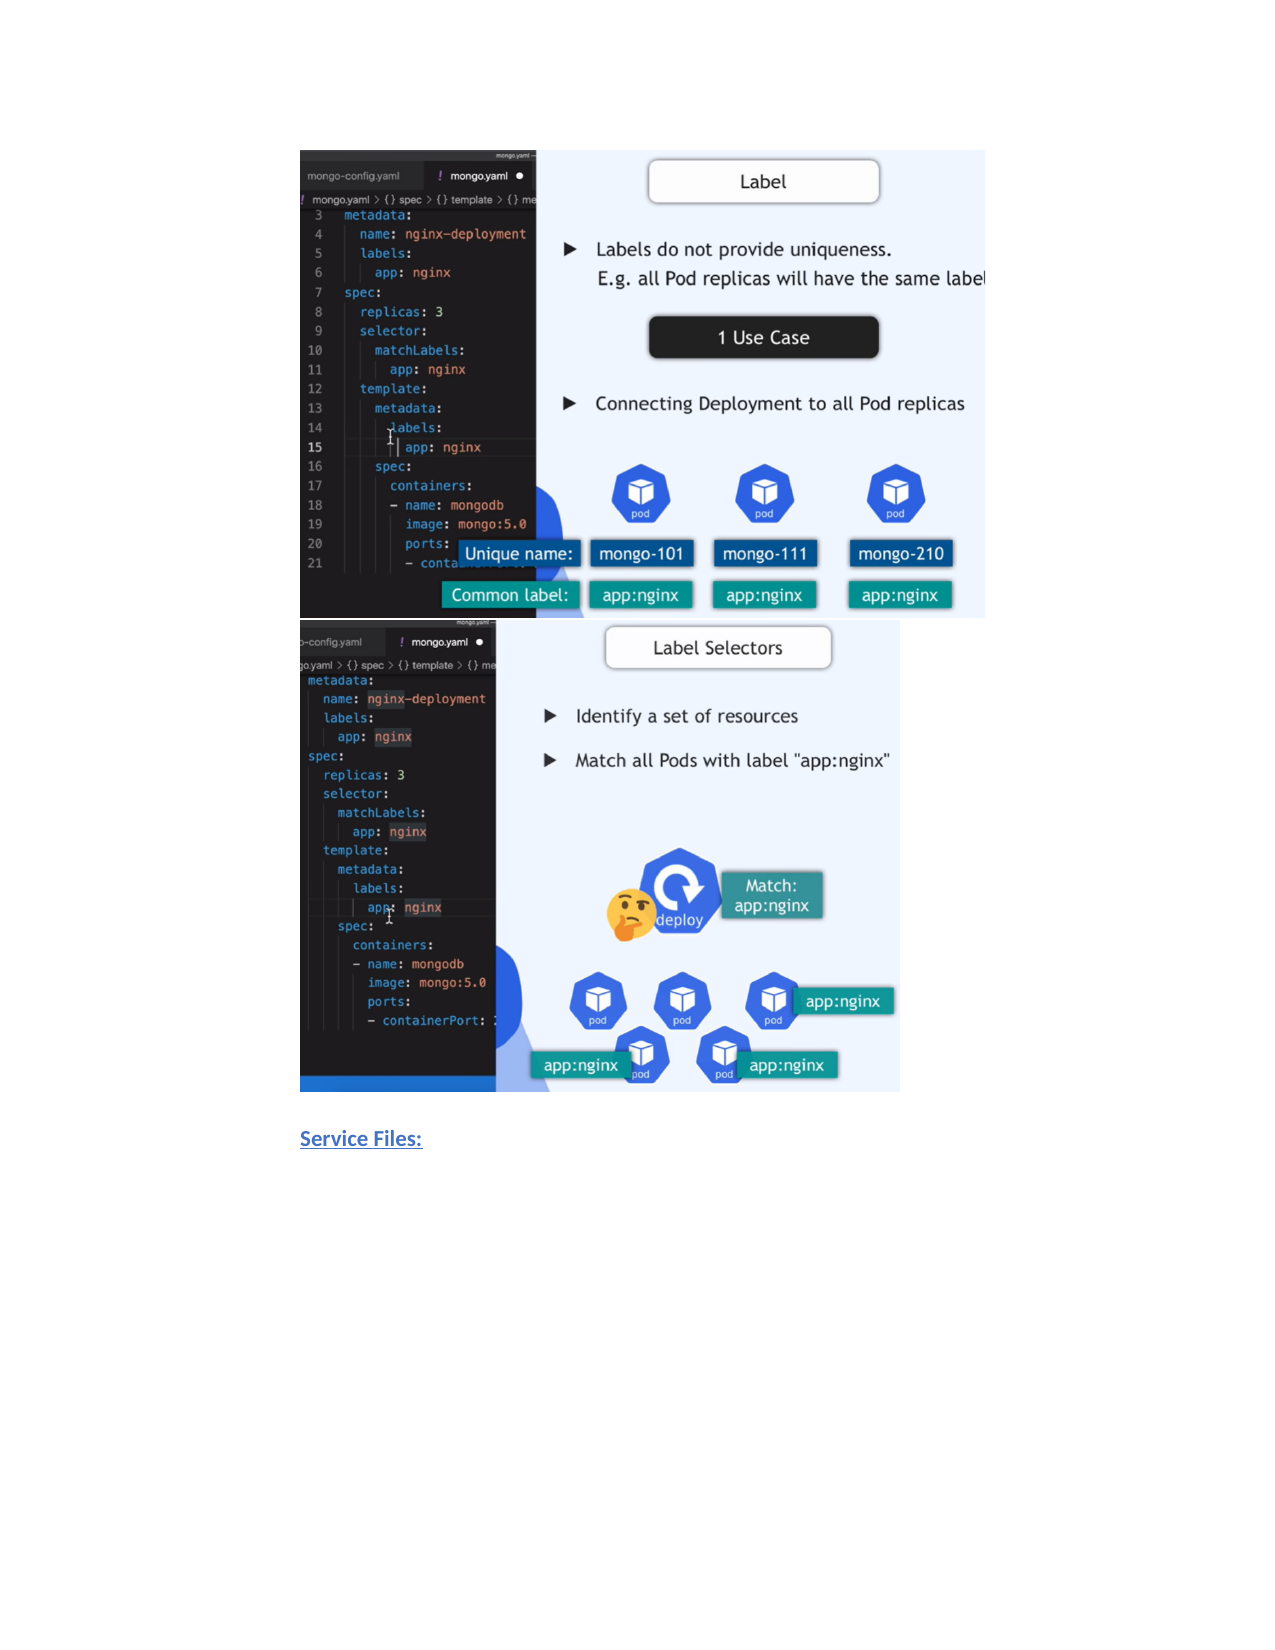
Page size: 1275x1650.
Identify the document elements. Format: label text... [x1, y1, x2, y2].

picture [300, 620, 901, 1092]
picture [300, 150, 986, 618]
list Service Files: [300, 1124, 1125, 1152]
